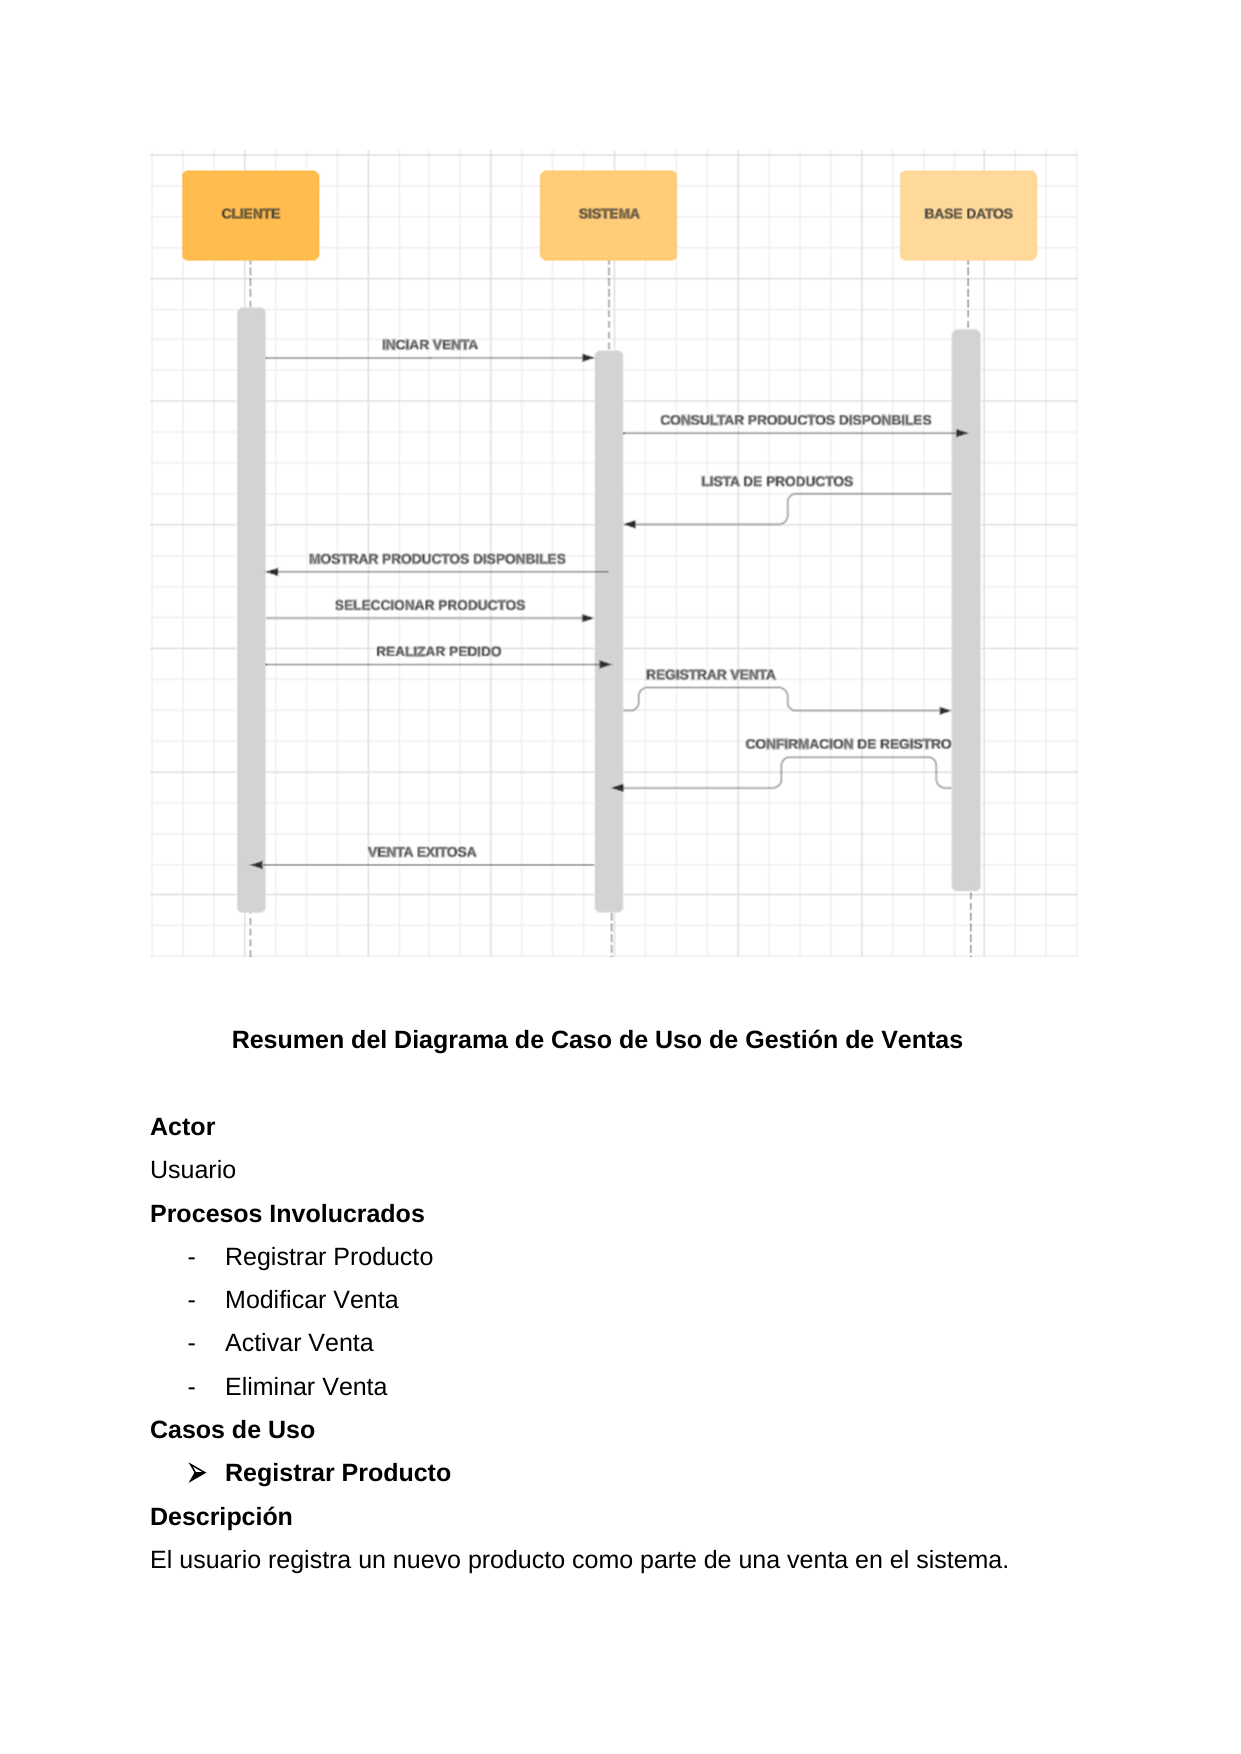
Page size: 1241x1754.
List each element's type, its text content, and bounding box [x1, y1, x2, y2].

list Modificar Venta [187, 1285, 1045, 1314]
text El usuario registra un nuevo producto como parte de una venta en el sistema. [150, 1545, 1045, 1574]
text Descripción [150, 1502, 1045, 1530]
list Eliminar Venta [187, 1372, 1045, 1400]
text Usuario [150, 1156, 1045, 1184]
text Casos de Uso [150, 1415, 1045, 1444]
list Registrar Producto [187, 1458, 1045, 1487]
list Registrar Producto [187, 1242, 1045, 1271]
text Actor [150, 1112, 1045, 1141]
list Activar Venta [187, 1328, 1045, 1357]
text Resumen del Diagrama de Caso de Uso de Gestión de Ventas [150, 1026, 1045, 1054]
picture [150, 150, 1079, 957]
text Procesos Involucrados [150, 1199, 1045, 1228]
